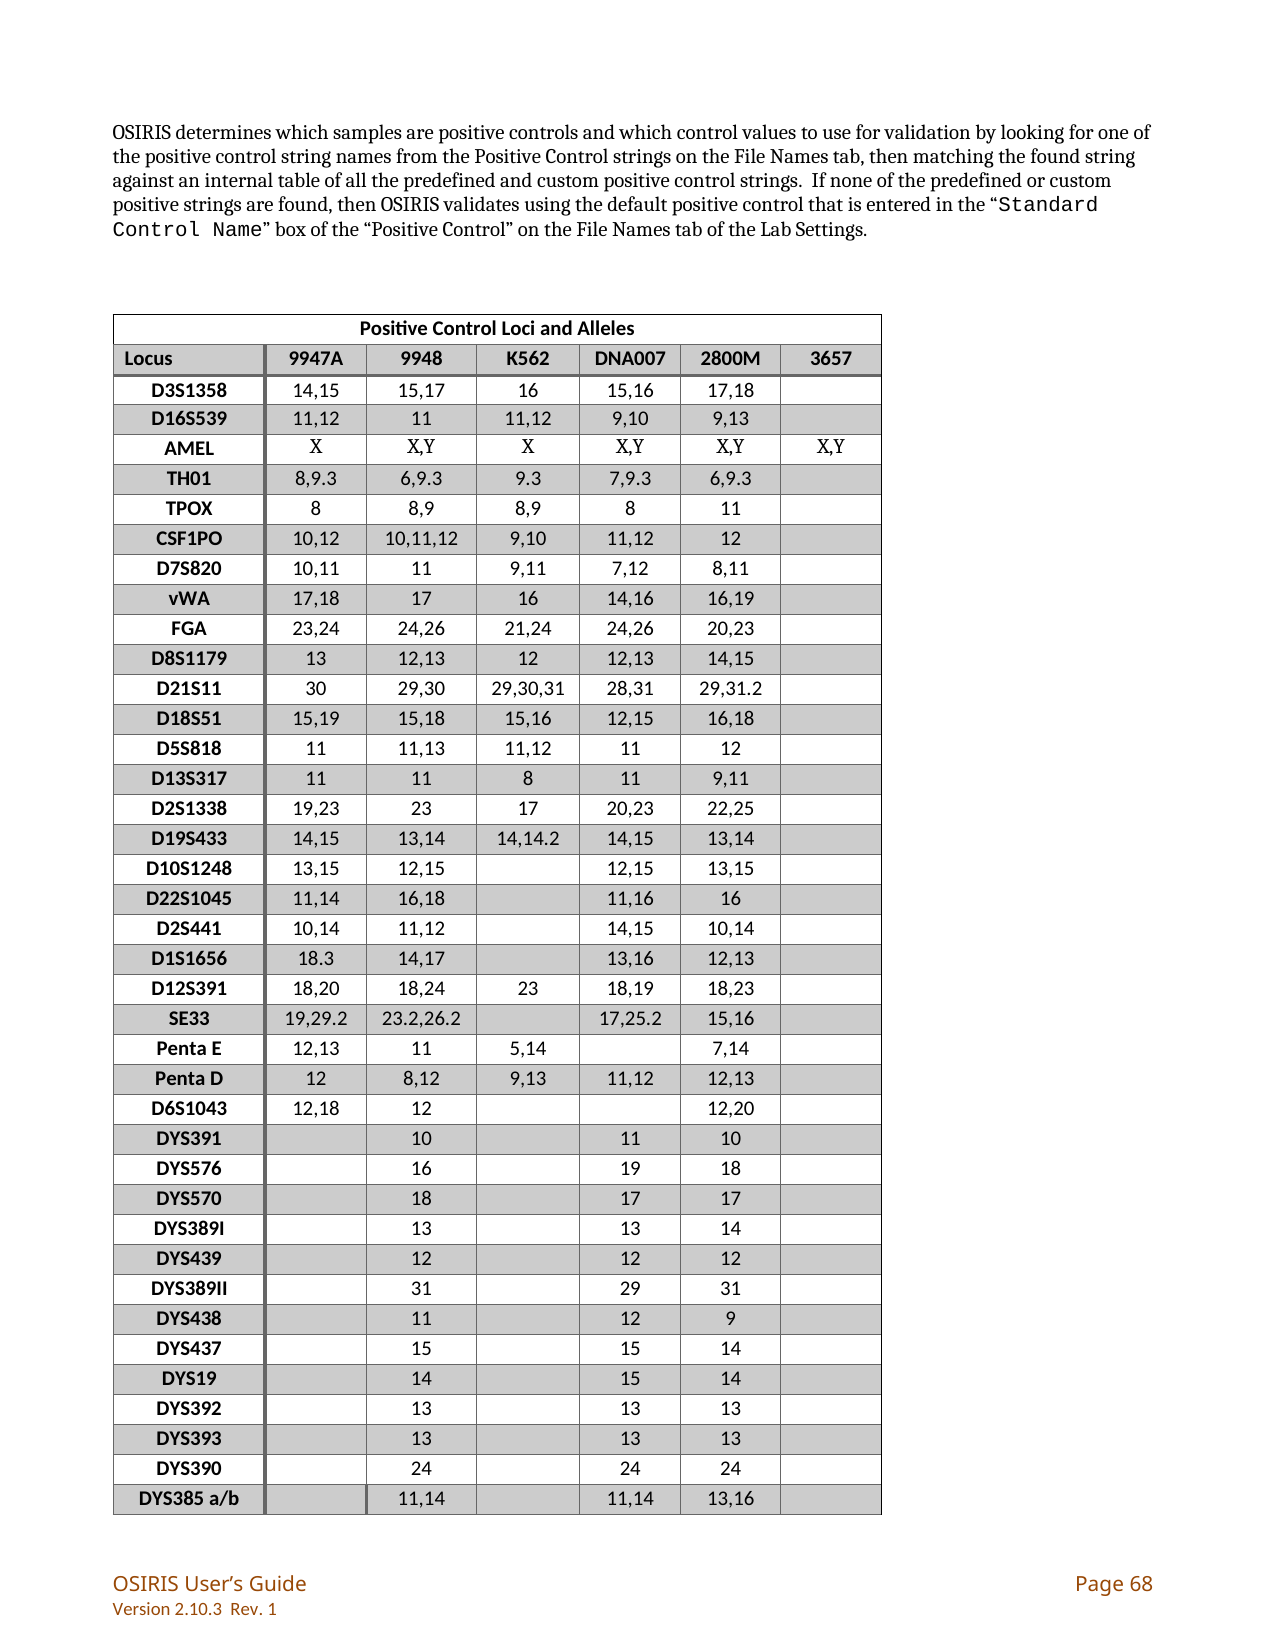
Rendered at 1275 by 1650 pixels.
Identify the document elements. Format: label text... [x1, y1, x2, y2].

table_cell D16S539 [114, 405, 263, 434]
table_cell DYS392 [114, 1395, 263, 1424]
table_cell 8 [477, 765, 579, 794]
table_cell 11,14 [267, 885, 366, 914]
table_cell 8 [580, 495, 680, 524]
table_cell 10,14 [267, 915, 366, 944]
table_cell 17 [681, 1185, 780, 1214]
table_cell D3S1358 [114, 377, 263, 404]
table_cell D2S1338 [114, 795, 263, 824]
table_cell 11 [580, 765, 680, 794]
table_cell 9948 [367, 345, 476, 374]
table_cell DYS391 [114, 1125, 263, 1154]
table_cell [267, 1245, 366, 1274]
table_cell [477, 1155, 579, 1184]
table_cell [781, 555, 881, 584]
table_cell [267, 1185, 366, 1214]
table_cell [781, 465, 881, 494]
table_cell [781, 405, 881, 434]
table_cell 13 [367, 1425, 476, 1454]
table_cell 11,12 [367, 915, 476, 944]
table_cell [477, 1215, 579, 1244]
table_cell 12 [367, 1245, 476, 1274]
table_cell [477, 1335, 579, 1364]
table_cell 6,9.3 [681, 465, 780, 494]
table_cell 14 [681, 1365, 780, 1394]
table_cell 12,18 [267, 1095, 366, 1124]
table_cell [781, 735, 881, 764]
table_cell [477, 1185, 579, 1214]
table_cell 12,15 [580, 855, 680, 884]
table_cell D2S441 [114, 915, 263, 944]
table_cell X,Y [781, 435, 881, 464]
table_cell K562 [477, 345, 579, 374]
table_cell [781, 1125, 881, 1154]
table_cell 9,11 [477, 555, 579, 584]
table_cell 12 [681, 525, 780, 554]
table_cell [580, 1035, 680, 1064]
table_cell 19,29.2 [267, 1005, 366, 1034]
table_cell DYS385 a/b [114, 1485, 263, 1514]
table_cell 13 [580, 1425, 680, 1454]
table_cell DYS437 [114, 1335, 263, 1364]
table_cell [781, 525, 881, 554]
table_cell X,Y [681, 435, 780, 464]
table_cell [781, 885, 881, 914]
table_cell 10 [681, 1125, 780, 1154]
table_cell D5S818 [114, 735, 263, 764]
table_cell D10S1248 [114, 855, 263, 884]
table_cell [477, 1005, 579, 1034]
table_cell [781, 765, 881, 794]
table_cell [781, 705, 881, 734]
table_cell 16,19 [681, 585, 780, 614]
table_cell 20,23 [681, 615, 780, 644]
table_cell 15,18 [367, 705, 476, 734]
table_cell Penta D [114, 1065, 263, 1094]
table_cell 21,24 [477, 615, 579, 644]
table_cell X,Y [367, 435, 476, 464]
table_cell 14 [681, 1335, 780, 1364]
table_cell 11,13 [367, 735, 476, 764]
table_cell 20,23 [580, 795, 680, 824]
table_cell X [267, 435, 366, 464]
table_cell 24,26 [367, 615, 476, 644]
table_cell FGA [114, 615, 263, 644]
table_cell 8,12 [367, 1065, 476, 1094]
table_cell D19S433 [114, 825, 263, 854]
table_cell [781, 675, 881, 704]
table_cell 12 [580, 1245, 680, 1274]
table_cell 9,10 [580, 405, 680, 434]
table_cell 13,15 [267, 855, 366, 884]
table_cell 29,30 [367, 675, 476, 704]
table_cell 17,25.2 [580, 1005, 680, 1034]
table_cell DYS389I [114, 1215, 263, 1244]
table_cell Penta E [114, 1035, 263, 1064]
table_cell [477, 915, 579, 944]
table_cell 13 [267, 645, 366, 674]
table_cell 19 [580, 1155, 680, 1184]
table_cell [477, 945, 579, 974]
table_cell [267, 1425, 366, 1454]
table_cell 31 [681, 1275, 780, 1304]
table_cell 13,14 [367, 825, 476, 854]
table_cell 15 [367, 1335, 476, 1364]
table_cell 9 [681, 1305, 780, 1334]
table_cell [580, 1095, 680, 1124]
table_cell 10,11,12 [367, 525, 476, 554]
table_cell 24 [681, 1455, 780, 1484]
table_header Positive Control Loci and Alleles [114, 315, 881, 344]
table_cell [477, 1275, 579, 1304]
table_cell [781, 1035, 881, 1064]
table_cell 11,12 [267, 405, 366, 434]
table_cell D18S51 [114, 705, 263, 734]
table_cell 14 [367, 1365, 476, 1394]
table_cell [781, 915, 881, 944]
table_cell 10 [367, 1125, 476, 1154]
table_cell 16,18 [367, 885, 476, 914]
table_cell 12 [580, 1305, 680, 1334]
table_cell 16,18 [681, 705, 780, 734]
table_cell 12,20 [681, 1095, 780, 1124]
table_cell 12 [681, 735, 780, 764]
table_cell 12,13 [580, 645, 680, 674]
table_cell [781, 495, 881, 524]
table_cell [267, 1215, 366, 1244]
table_cell 11 [580, 735, 680, 764]
table_cell [477, 1485, 579, 1514]
table_cell [477, 1365, 579, 1394]
table_cell 24 [580, 1455, 680, 1484]
table_cell [477, 1095, 579, 1124]
table_cell 9,13 [477, 1065, 579, 1094]
table_cell 13 [580, 1215, 680, 1244]
text OSIRIS determines which samples are positive controls and which control values to use for validation by looking for one of the positive control string names from the Positive Control strings on the File Names tab, then matching the found string against an internal table of all the predefined and custom positive control strings. If none of the predefined or custom positive strings are found, then OSIRIS validates using the default positive control that is entered in the “Standard Control Name” box of the “Positive Control” on the File Names tab of the Lab Settings. [112, 120, 1162, 242]
table_cell 14,16 [580, 585, 680, 614]
table_cell [781, 1065, 881, 1094]
table_cell [267, 1485, 365, 1514]
table_cell 12 [681, 1245, 780, 1274]
table_cell 11 [367, 405, 476, 434]
table_cell 23,24 [267, 615, 366, 644]
table_cell 14,14.2 [477, 825, 579, 854]
table_cell DYS19 [114, 1365, 263, 1394]
table_cell [781, 825, 881, 854]
table_cell 13 [681, 1425, 780, 1454]
table_cell [477, 1245, 579, 1274]
table_cell 8,9 [477, 495, 579, 524]
table_cell [267, 1155, 366, 1184]
table_cell [477, 1455, 579, 1484]
table_cell 15,19 [267, 705, 366, 734]
table_cell [267, 1395, 366, 1424]
table_cell D7S820 [114, 555, 263, 584]
table_cell 29 [580, 1275, 680, 1304]
table_cell [781, 1395, 881, 1424]
table_cell 7,12 [580, 555, 680, 584]
table_cell [781, 1245, 881, 1274]
table_cell 11,12 [580, 525, 680, 554]
table_cell [781, 945, 881, 974]
table_cell 23 [367, 795, 476, 824]
table_cell 9,13 [681, 405, 780, 434]
table_cell 9947A [267, 345, 366, 374]
table_cell 16 [477, 585, 579, 614]
table_cell DYS389II [114, 1275, 263, 1304]
table_cell [267, 1275, 366, 1304]
table_cell [267, 1455, 366, 1484]
table_cell 13 [681, 1395, 780, 1424]
table_cell 15,16 [580, 377, 680, 404]
table_cell 11 [367, 765, 476, 794]
table_cell D22S1045 [114, 885, 263, 914]
table_cell 18,24 [367, 975, 476, 1004]
table_cell 14 [681, 1215, 780, 1244]
table_cell 16 [367, 1155, 476, 1184]
table_cell [781, 1275, 881, 1304]
table_cell 18,23 [681, 975, 780, 1004]
table_cell 8 [267, 495, 366, 524]
table_cell [781, 1455, 881, 1484]
table_cell SE33 [114, 1005, 263, 1034]
table_cell DYS576 [114, 1155, 263, 1184]
table_cell 12 [477, 645, 579, 674]
table_cell TH01 [114, 465, 263, 494]
table_cell [781, 855, 881, 884]
table_cell D8S1179 [114, 645, 263, 674]
table_cell 30 [267, 675, 366, 704]
table_cell DYS438 [114, 1305, 263, 1334]
table_cell CSF1PO [114, 525, 263, 554]
table_cell 14,17 [367, 945, 476, 974]
table_cell [267, 1125, 366, 1154]
table_cell D1S1656 [114, 945, 263, 974]
table_cell 15 [580, 1335, 680, 1364]
table_cell 9,10 [477, 525, 579, 554]
table_cell 11,12 [477, 735, 579, 764]
table_cell 13 [367, 1395, 476, 1424]
table_cell 9,11 [681, 765, 780, 794]
table_cell 16 [477, 377, 579, 404]
table_cell [781, 1425, 881, 1454]
table_cell 14,15 [267, 825, 366, 854]
table_cell 14,15 [681, 645, 780, 674]
table_cell DYS390 [114, 1455, 263, 1484]
table_cell 11,12 [477, 405, 579, 434]
table_cell 11 [267, 765, 366, 794]
table_cell 17 [580, 1185, 680, 1214]
table_cell [781, 1335, 881, 1364]
table_cell [267, 1335, 366, 1364]
table_cell 14,15 [580, 825, 680, 854]
table_cell 6,9.3 [367, 465, 476, 494]
table_cell 11,16 [580, 885, 680, 914]
table_cell 23 [477, 975, 579, 1004]
table_cell 8,11 [681, 555, 780, 584]
table_cell 13,16 [681, 1485, 780, 1514]
table_cell 18,20 [267, 975, 366, 1004]
table_cell X [477, 435, 579, 464]
table_cell 18 [681, 1155, 780, 1184]
table_cell 18 [367, 1185, 476, 1214]
table_cell 18.3 [267, 945, 366, 974]
table_cell [477, 1125, 579, 1154]
table_cell DYS570 [114, 1185, 263, 1214]
table_cell 11,14 [368, 1485, 476, 1514]
table_cell D13S317 [114, 765, 263, 794]
table_cell 13 [367, 1215, 476, 1244]
table_cell DNA007 [580, 345, 680, 374]
table_cell 8,9 [367, 495, 476, 524]
table_cell AMEL [114, 435, 263, 464]
table_cell D6S1043 [114, 1095, 263, 1124]
table_cell [781, 975, 881, 1004]
table_cell [781, 585, 881, 614]
table_cell 17 [477, 795, 579, 824]
table_cell 11 [580, 1125, 680, 1154]
table_cell DYS393 [114, 1425, 263, 1454]
table_cell 11 [681, 495, 780, 524]
table_cell 13,14 [681, 825, 780, 854]
table_cell 28,31 [580, 675, 680, 704]
table_cell 11 [367, 555, 476, 584]
table_cell [781, 1485, 881, 1514]
table_cell 19,23 [267, 795, 366, 824]
table_cell [477, 855, 579, 884]
table_cell 10,12 [267, 525, 366, 554]
table_cell 15 [580, 1365, 680, 1394]
table_cell [781, 615, 881, 644]
table_cell [781, 1215, 881, 1244]
table_cell [477, 1425, 579, 1454]
table_cell D21S11 [114, 675, 263, 704]
table_cell [477, 1395, 579, 1424]
table_cell 12 [367, 1095, 476, 1124]
table_cell 10,14 [681, 915, 780, 944]
table_cell 11 [367, 1035, 476, 1064]
table_cell 5,14 [477, 1035, 579, 1064]
table_cell [781, 1365, 881, 1394]
table_cell 3657 [781, 345, 881, 374]
table_cell [781, 1185, 881, 1214]
table_cell X,Y [580, 435, 680, 464]
table_cell 11 [367, 1305, 476, 1334]
table_cell 12,15 [580, 705, 680, 734]
table_cell 11,14 [580, 1485, 680, 1514]
table_cell 29,31.2 [681, 675, 780, 704]
table_cell TPOX [114, 495, 263, 524]
table_cell 13,16 [580, 945, 680, 974]
table_cell DYS439 [114, 1245, 263, 1274]
table_cell [781, 1005, 881, 1034]
table_cell [267, 1305, 366, 1334]
table_cell [781, 1155, 881, 1184]
table_cell 17,18 [681, 377, 780, 404]
table_cell 15,16 [477, 705, 579, 734]
table_cell 13,15 [681, 855, 780, 884]
table_cell 7,9.3 [580, 465, 680, 494]
table_cell 15,16 [681, 1005, 780, 1034]
table_cell vWA [114, 585, 263, 614]
table_cell 11,12 [580, 1065, 680, 1094]
table_cell 12 [267, 1065, 366, 1094]
table_cell [781, 645, 881, 674]
table_cell 12,13 [267, 1035, 366, 1064]
table_cell 14,15 [580, 915, 680, 944]
table_cell [781, 795, 881, 824]
table_cell [781, 1095, 881, 1124]
table_cell 31 [367, 1275, 476, 1304]
table_cell 9.3 [477, 465, 579, 494]
table_cell 12,13 [367, 645, 476, 674]
table_cell 7,14 [681, 1035, 780, 1064]
table_cell [781, 377, 881, 404]
table_cell 12,15 [367, 855, 476, 884]
table_cell [477, 885, 579, 914]
table_cell 29,30,31 [477, 675, 579, 704]
table_cell [267, 1365, 366, 1394]
table_cell [781, 1305, 881, 1334]
table_cell 14,15 [267, 377, 366, 404]
table_cell 22,25 [681, 795, 780, 824]
table_cell 17 [367, 585, 476, 614]
table_cell 12,13 [681, 945, 780, 974]
table_cell 10,11 [267, 555, 366, 584]
table_cell 11 [267, 735, 366, 764]
table_cell 24 [367, 1455, 476, 1484]
table_cell 15,17 [367, 377, 476, 404]
table_cell 8,9.3 [267, 465, 366, 494]
table_cell 23.2,26.2 [367, 1005, 476, 1034]
table_cell 16 [681, 885, 780, 914]
table_cell Locus [114, 345, 263, 374]
table_cell 2800M [681, 345, 780, 374]
table_cell D12S391 [114, 975, 263, 1004]
table_cell 17,18 [267, 585, 366, 614]
table_cell 24,26 [580, 615, 680, 644]
table_cell 12,13 [681, 1065, 780, 1094]
table_cell [477, 1305, 579, 1334]
table_cell 13 [580, 1395, 680, 1424]
table_cell 18,19 [580, 975, 680, 1004]
